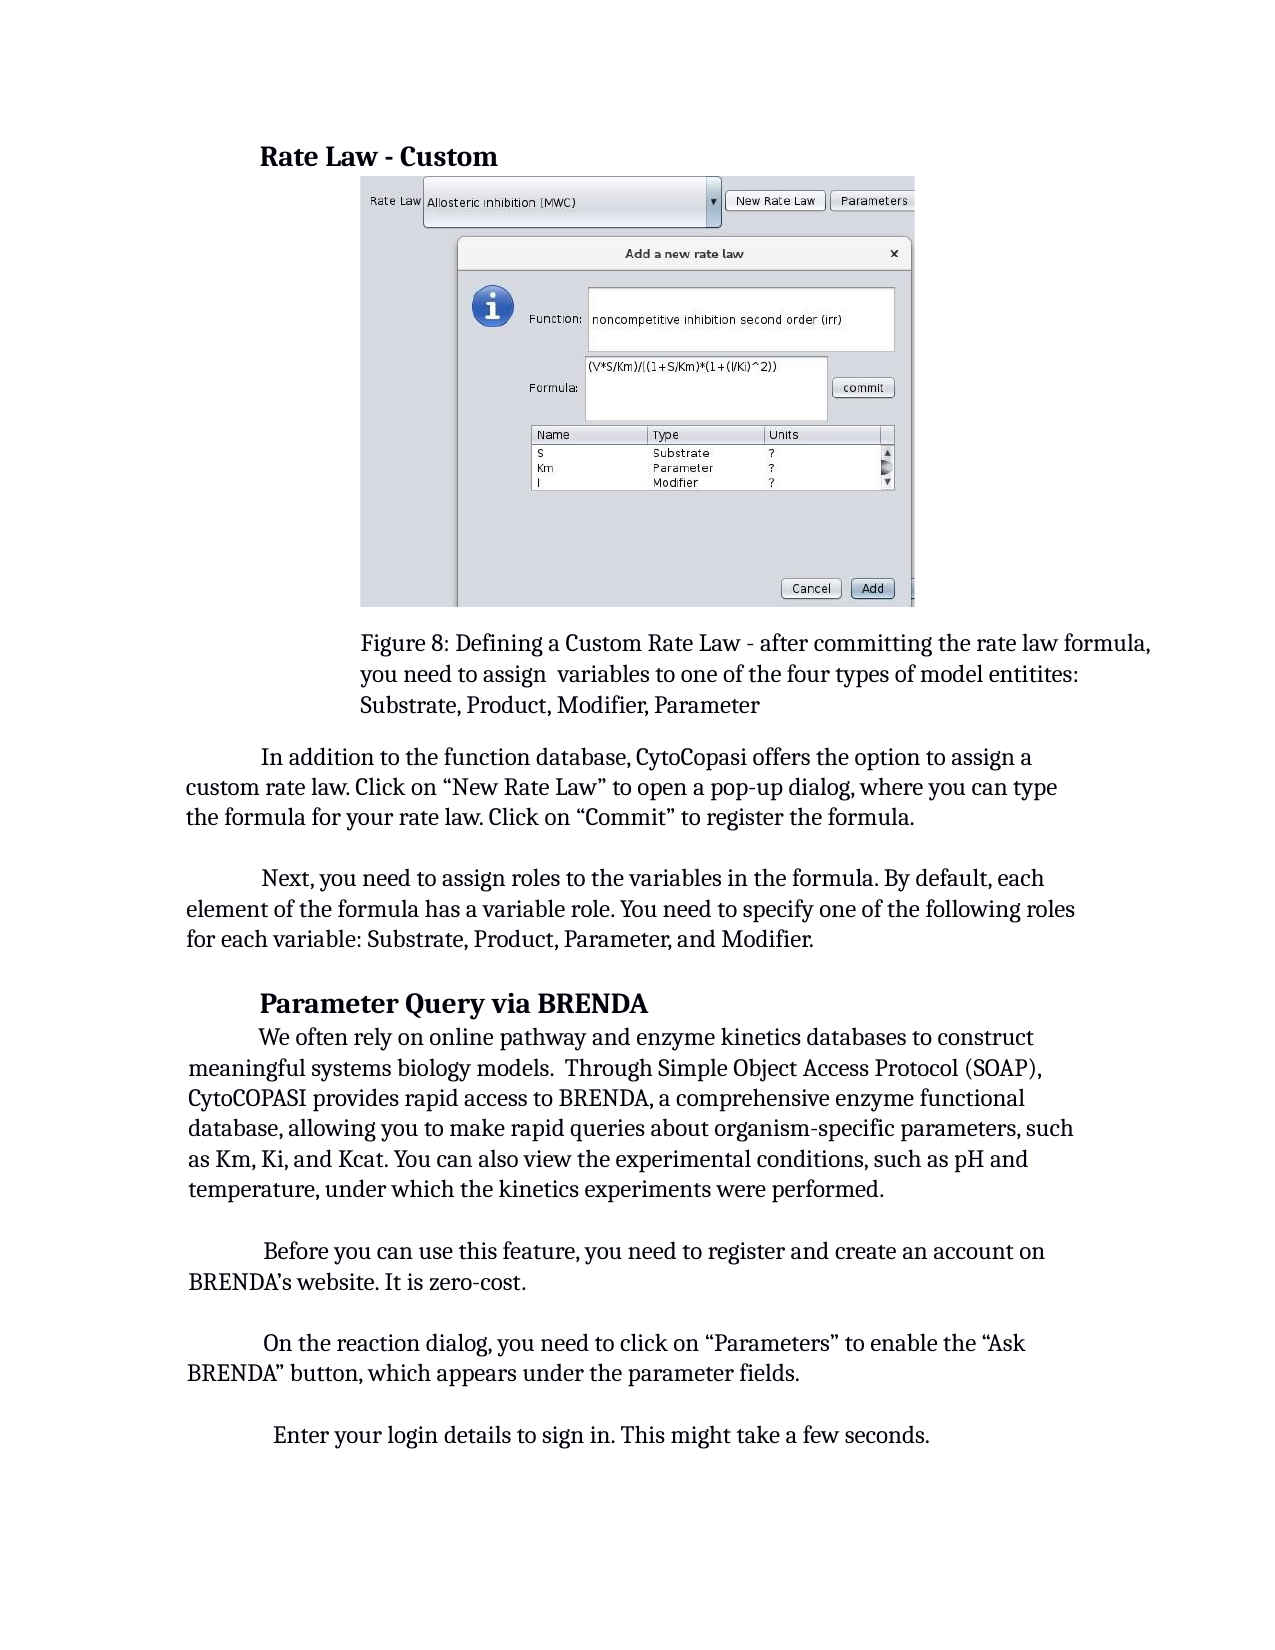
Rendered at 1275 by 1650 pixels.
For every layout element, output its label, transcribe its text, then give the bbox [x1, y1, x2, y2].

text On the reaction dialog, you need to click on “Parameters” to enable the “Ask BRENDA” button, which appears under the parameter fields. [186, 1329, 1093, 1388]
subtitle Rate Law - Custom [259, 140, 1164, 173]
text Before you can use this feature, you need to register and create an account on BRENDA’s website. It is zero-cost. [188, 1237, 1088, 1296]
picture [360, 176, 915, 607]
text In addition to the function database, CytoCopasi offers the option to assign a custom rate law. Click on “New Rate Law” to open a pop-up dialog, where you can type the formula for your rate law. Click on “Commit” to register the formula. [186, 743, 1093, 832]
subtitle Parameter Query via BRENDA [259, 987, 1164, 1020]
text We often rely on online pathway and enzyme kinetics databases to construct meaningful systems biology models. Through Simple Object Access Protocol (SOAP), CytoCOPASI provides rapid access to BRENDA, a comprehensive enzyme functional database, allowing you to make rapid queries about organism-specific parameters, such as Km, Ki, and Kcat. You can also view the experimental conditions, such as pH and temperature, under which the kinetics experiments were performed. [187, 1023, 1088, 1204]
text Next, you need to assign roles to the variables in the formula. By default, each element of the formula has a variable role. You need to specify one of the following roles for each variable: Substrate, Product, Parameter, and Modifier. [186, 864, 1088, 954]
text Figure 8: Defining a Custom Rate Law - after committing the rate law formula, you need to assign variables to one of the four types of model entitites: Substrate, Product, Modifier, Parameter [360, 629, 1164, 720]
text Enter your login details to sign in. This might take a few seconds. [126, 1421, 1164, 1450]
